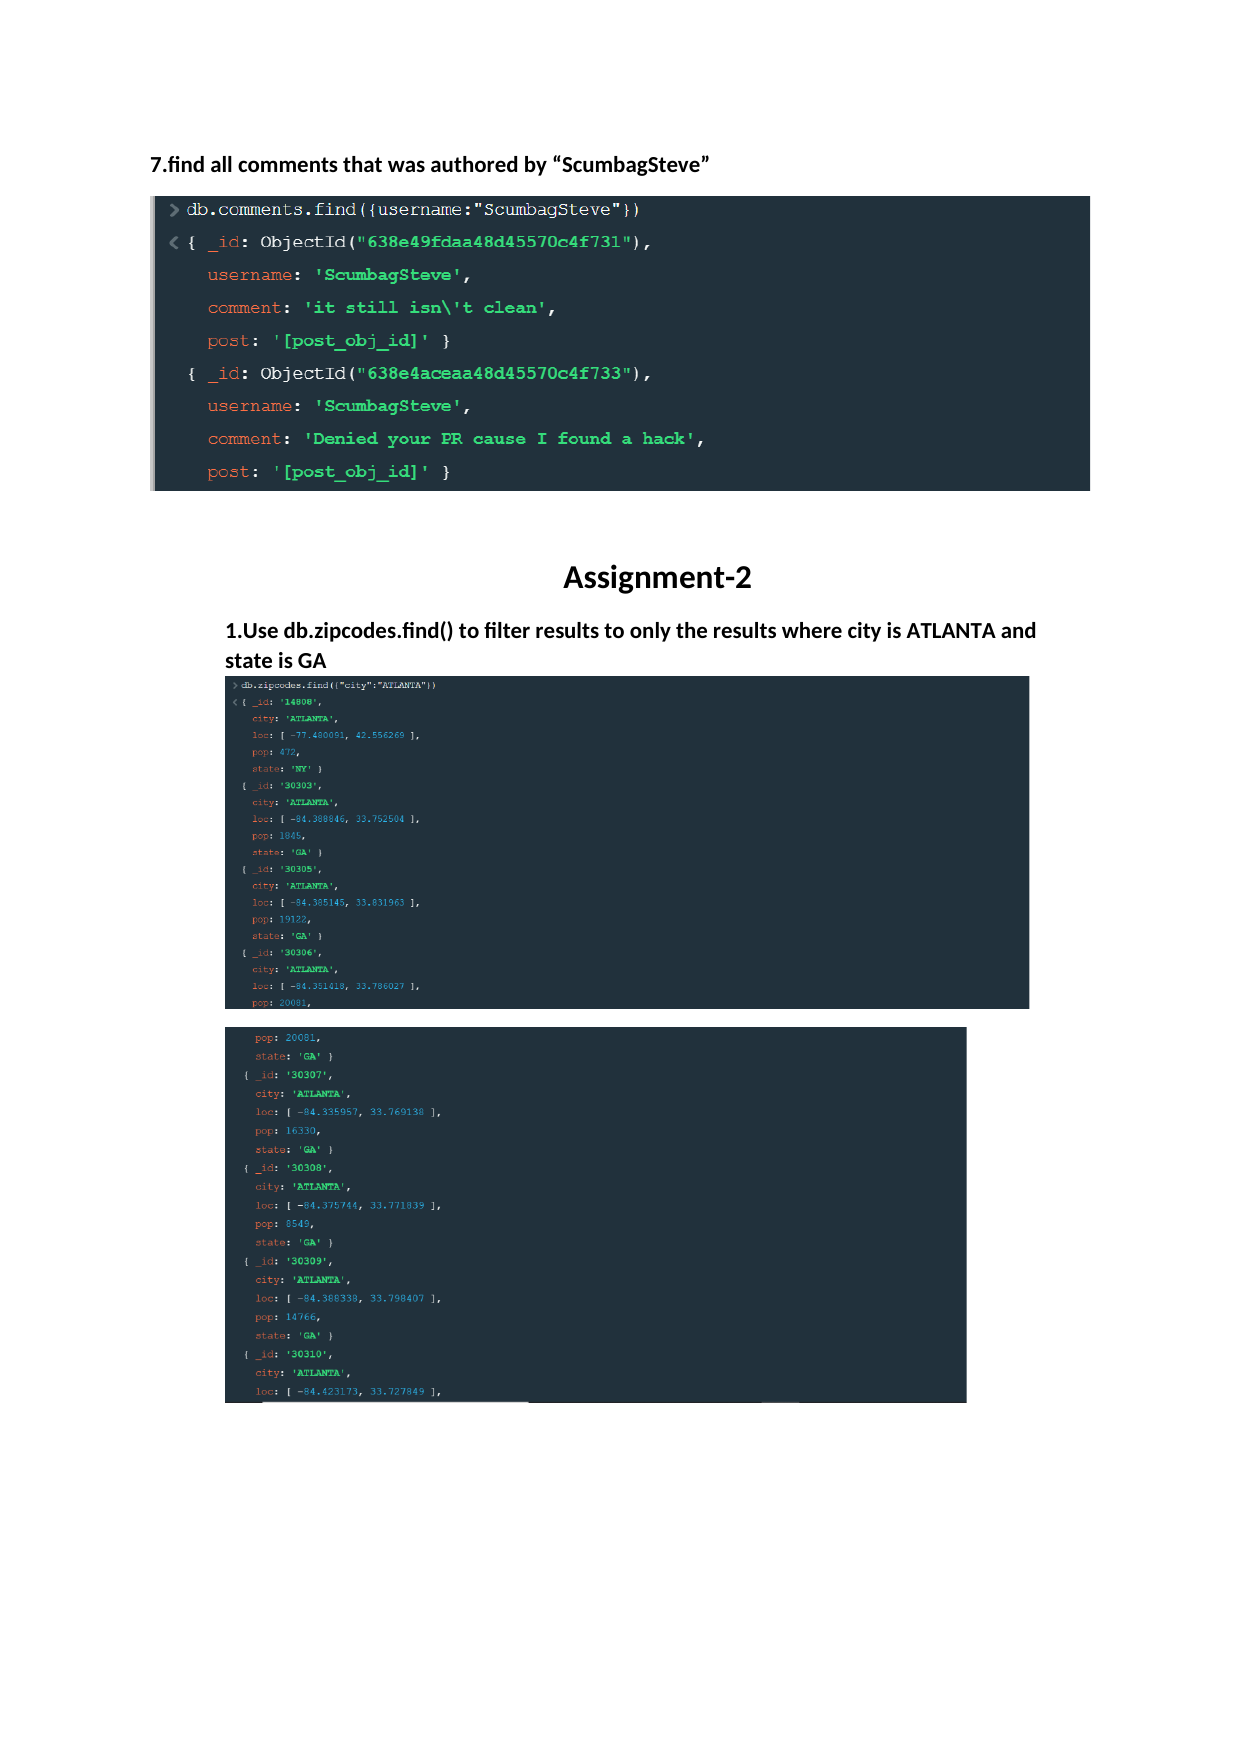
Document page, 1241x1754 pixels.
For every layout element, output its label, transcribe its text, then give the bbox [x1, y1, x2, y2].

text 7.find all comments that was authored by “ScumbagSteve” [150, 150, 1090, 178]
list Assignment-2 [225, 556, 1090, 597]
picture [225, 676, 1030, 1009]
picture [150, 196, 1091, 491]
picture [225, 1027, 967, 1403]
